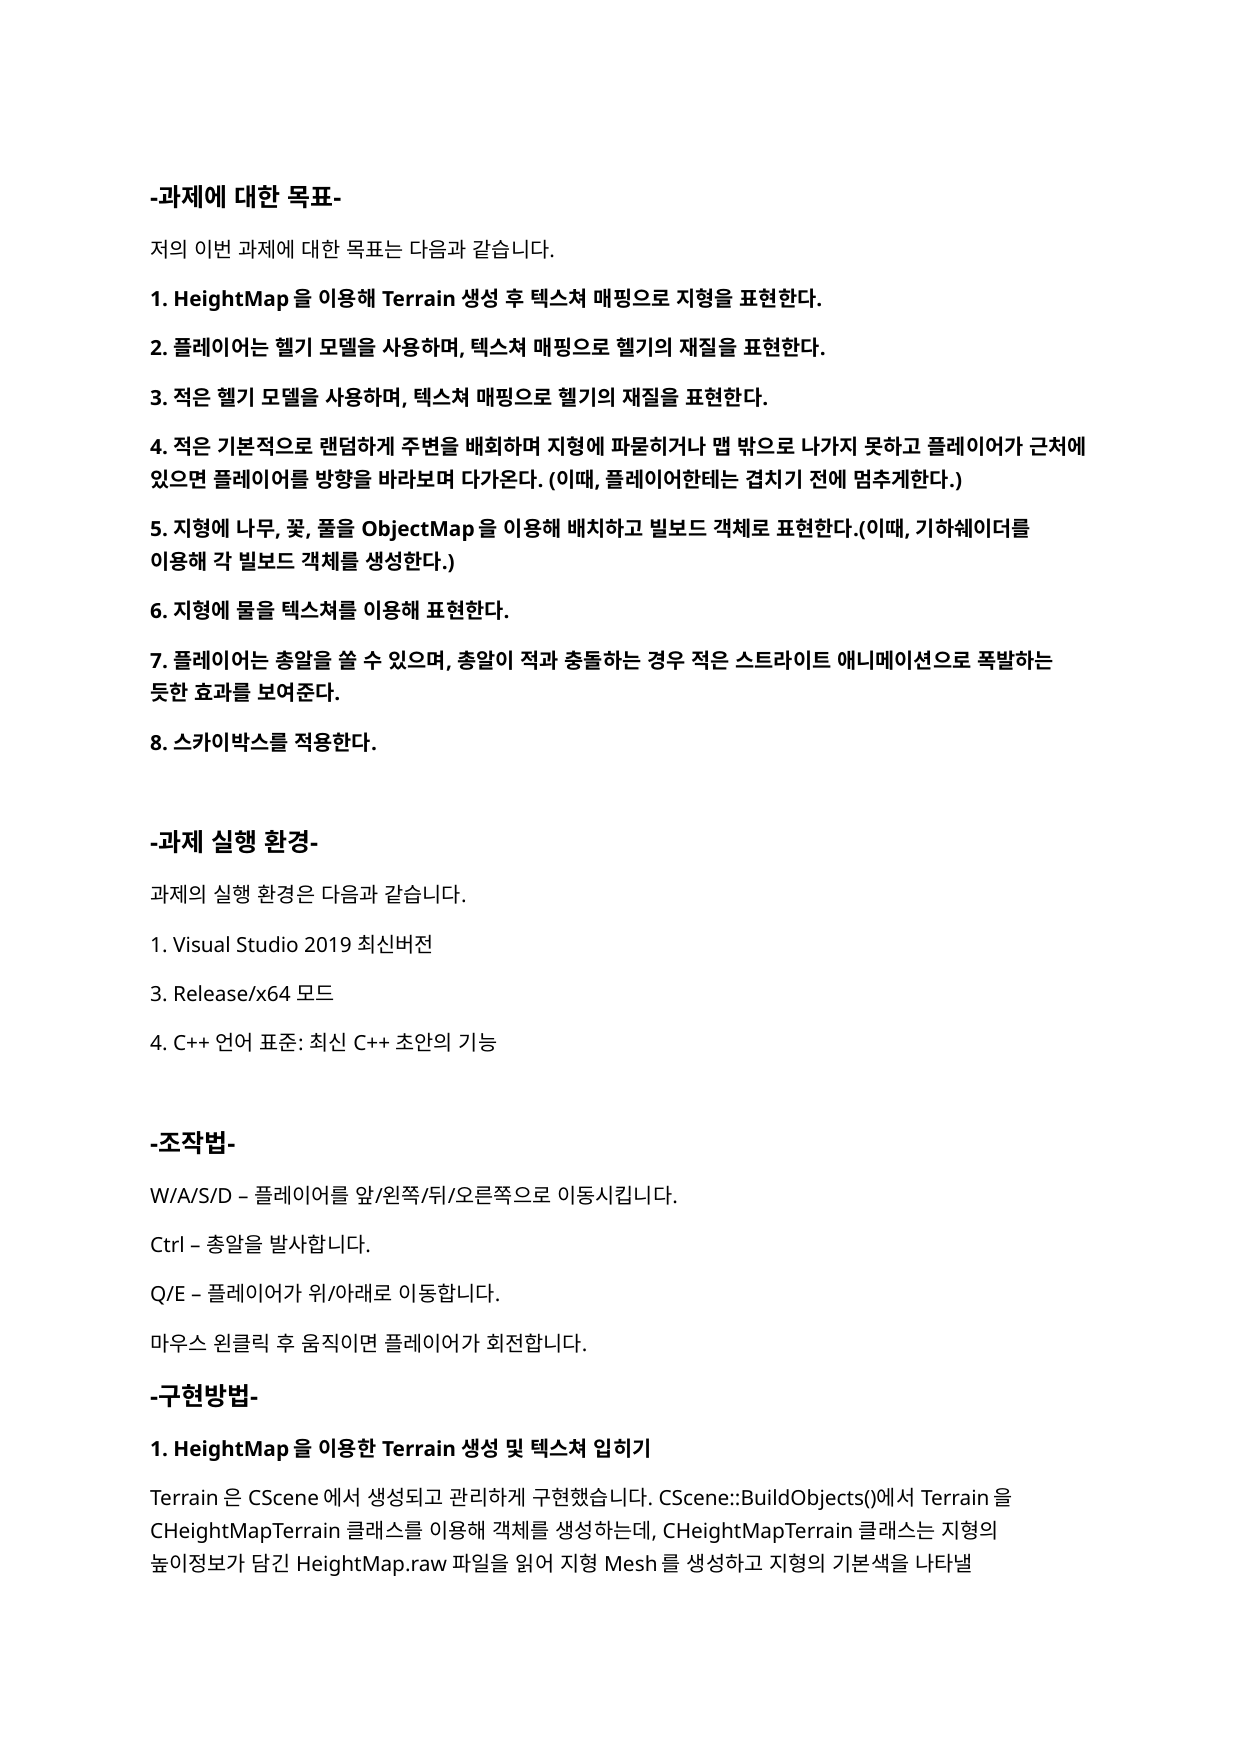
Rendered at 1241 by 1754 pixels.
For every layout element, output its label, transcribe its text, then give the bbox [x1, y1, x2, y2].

text -조작법- [150, 1123, 1090, 1159]
text -과제에 대한 목표- [150, 177, 1090, 213]
text -구현방법- [150, 1376, 1090, 1413]
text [150, 1482, 1090, 1577]
text 저의 이번 과제에 대한 목표는 다음과 같습니다. [150, 233, 1090, 263]
text 1. HeightMap을 이용해 Terrain 생성 후 텍스쳐 매핑으로 지형을 표현한다. [150, 282, 1090, 313]
text 1. HeightMap을 이용한 Terrain 생성 및 텍스쳐 입히기 [150, 1432, 1090, 1462]
text 4. C++ 언어 표준: 최신 C++ 초안의 기능 [150, 1027, 1090, 1057]
text 5. 지형에 나무, 꽃, 풀을 ObjectMap을 이용해 배치하고 빌보드 객체로 표현한다.(이때, 기하쉐이더를 이용해 각 빌보드 객체를 생성한다.) [150, 512, 1090, 576]
text W/A/S/D – 플레이어를 앞/왼쪽/뒤/오른쪽으로 이동시킵니다. [150, 1179, 1090, 1209]
text 4. 적은 기본적으로 랜덤하게 주변을 배회하며 지형에 파묻히거나 맵 밖으로 나가지 못하고 플레이어가 근처에 있으면 플레이어를 방향을 바라보며 다가온다. (이때, 플레이어한테는 겹치기 전에 멈추게한다.) [150, 430, 1090, 493]
text 마우스 왼클릭 후 움직이면 플레이어가 회전합니다. [150, 1327, 1090, 1357]
text 8. 스카이박스를 적용한다. [150, 726, 1090, 756]
text -과제 실행 환경- [150, 823, 1090, 859]
text 3. Release/x64 모드 [150, 977, 1090, 1007]
text 7. 플레이어는 총알을 쏠 수 있으며, 총알이 적과 충돌하는 경우 적은 스트라이트 애니메이션으로 폭발하는 듯한 효과를 보여준다. [150, 644, 1090, 707]
text 6. 지형에 물을 텍스쳐를 이용해 표현한다. [150, 594, 1090, 625]
text 2. 플레이어는 헬기 모델을 사용하며, 텍스쳐 매핑으로 헬기의 재질을 표현한다. [150, 332, 1090, 362]
text 3. 적은 헬기 모델을 사용하며, 텍스쳐 매핑으로 헬기의 재질을 표현한다. [150, 381, 1090, 411]
text Q/E – 플레이어가 위/아래로 이동합니다. [150, 1278, 1090, 1308]
text Ctrl – 총알을 발사합니다. [150, 1228, 1090, 1259]
text 과제의 실행 환경은 다음과 같습니다. [150, 878, 1090, 909]
text 1. Visual Studio 2019 최신버전 [150, 928, 1090, 958]
